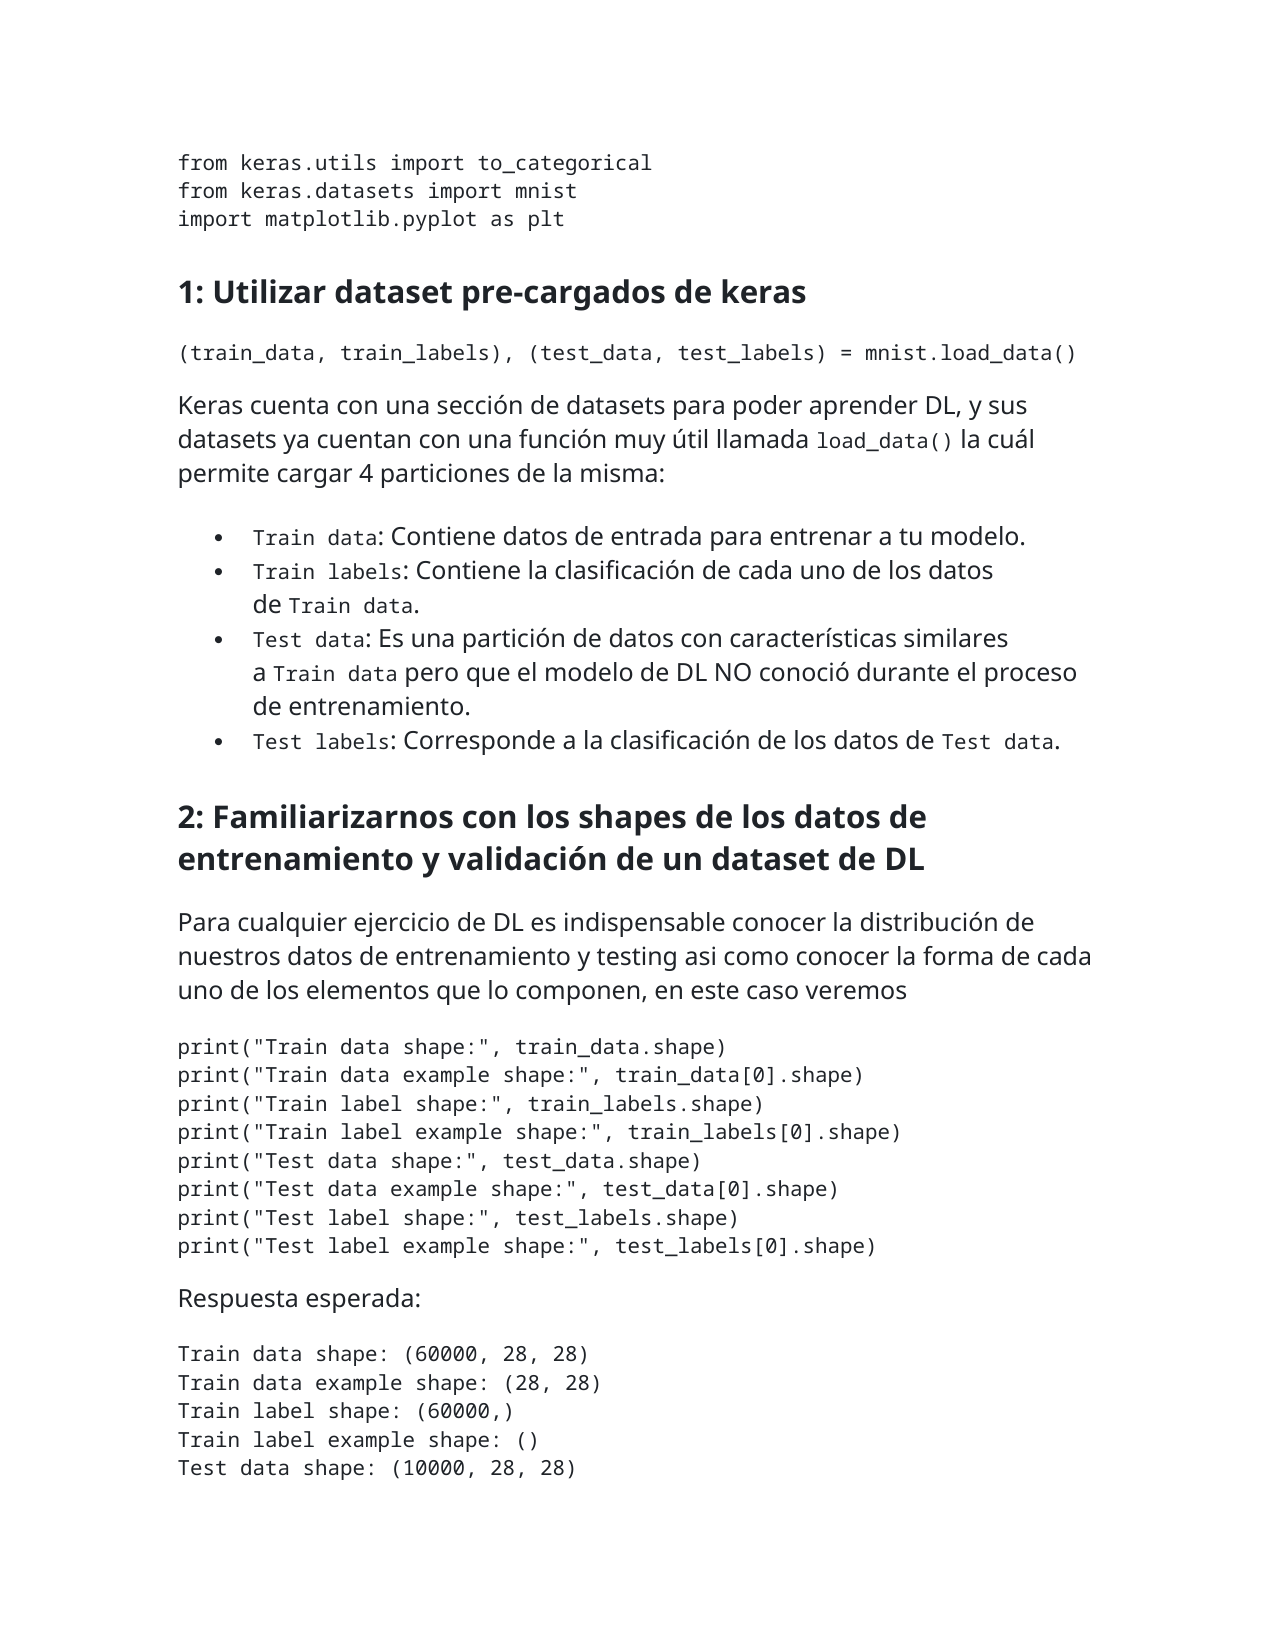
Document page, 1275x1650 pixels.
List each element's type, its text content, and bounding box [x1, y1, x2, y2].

text from keras.utils import to_categorical [177, 148, 1098, 176]
text print("Train label shape:", train_labels.shape) [177, 1089, 1098, 1117]
text (train_data, train_labels), (test_data, test_labels) = mnist.load_data() [177, 338, 1098, 366]
text print("Test label shape:", test_labels.shape) [177, 1203, 1098, 1231]
list Train labels: Contiene la clasificación de cada uno de los datos de Train data. [215, 553, 1098, 621]
text Train label example shape: () [177, 1425, 1098, 1453]
text 2: Familiarizarnos con los shapes de los datos de entrenamiento y validación de un dataset de DL [177, 794, 1098, 880]
text Train label shape: (60000,) [177, 1396, 1098, 1425]
text Respuesta esperada: [177, 1280, 1098, 1314]
text Para cualquier ejercicio de DL es indispensable conocer la distribución de nuestros datos de entrenamiento y testing asi como conocer la forma de cada uno de los elementos que lo componen, en este caso veremos [177, 905, 1098, 1007]
text print("Test label example shape:", test_labels[0].shape) [177, 1231, 1098, 1259]
list Test labels: Corresponde a la clasificación de los datos de Test data. [215, 723, 1098, 757]
text Train data example shape: (28, 28) [177, 1368, 1098, 1396]
text 1: Utilizar dataset pre-cargados de keras [177, 270, 1098, 313]
list Test data: Es una partición de datos con características similares a Train data pero que el modelo de DL NO conoció durante el proceso de entrenamiento. [215, 621, 1098, 723]
text import matplotlib.pyplot as plt [177, 204, 1098, 233]
text print("Train label example shape:", train_labels[0].shape) [177, 1117, 1098, 1146]
list Train data: Contiene datos de entrada para entrenar a tu modelo. [215, 519, 1098, 553]
text print("Test data example shape:", test_data[0].shape) [177, 1174, 1098, 1203]
text Test data shape: (10000, 28, 28) [177, 1453, 1098, 1482]
text print("Test data shape:", test_data.shape) [177, 1146, 1098, 1174]
text print("Train data example shape:", train_data[0].shape) [177, 1060, 1098, 1089]
text Keras cuenta con una sección de datasets para poder aprender DL, y sus datasets ya cuentan con una función muy útil llamada load_data() la cuál permite cargar 4 particiones de la misma: [177, 387, 1098, 489]
text print("Train data shape:", train_data.shape) [177, 1032, 1098, 1060]
text Train data shape: (60000, 28, 28) [177, 1339, 1098, 1368]
text from keras.datasets import mnist [177, 176, 1098, 204]
